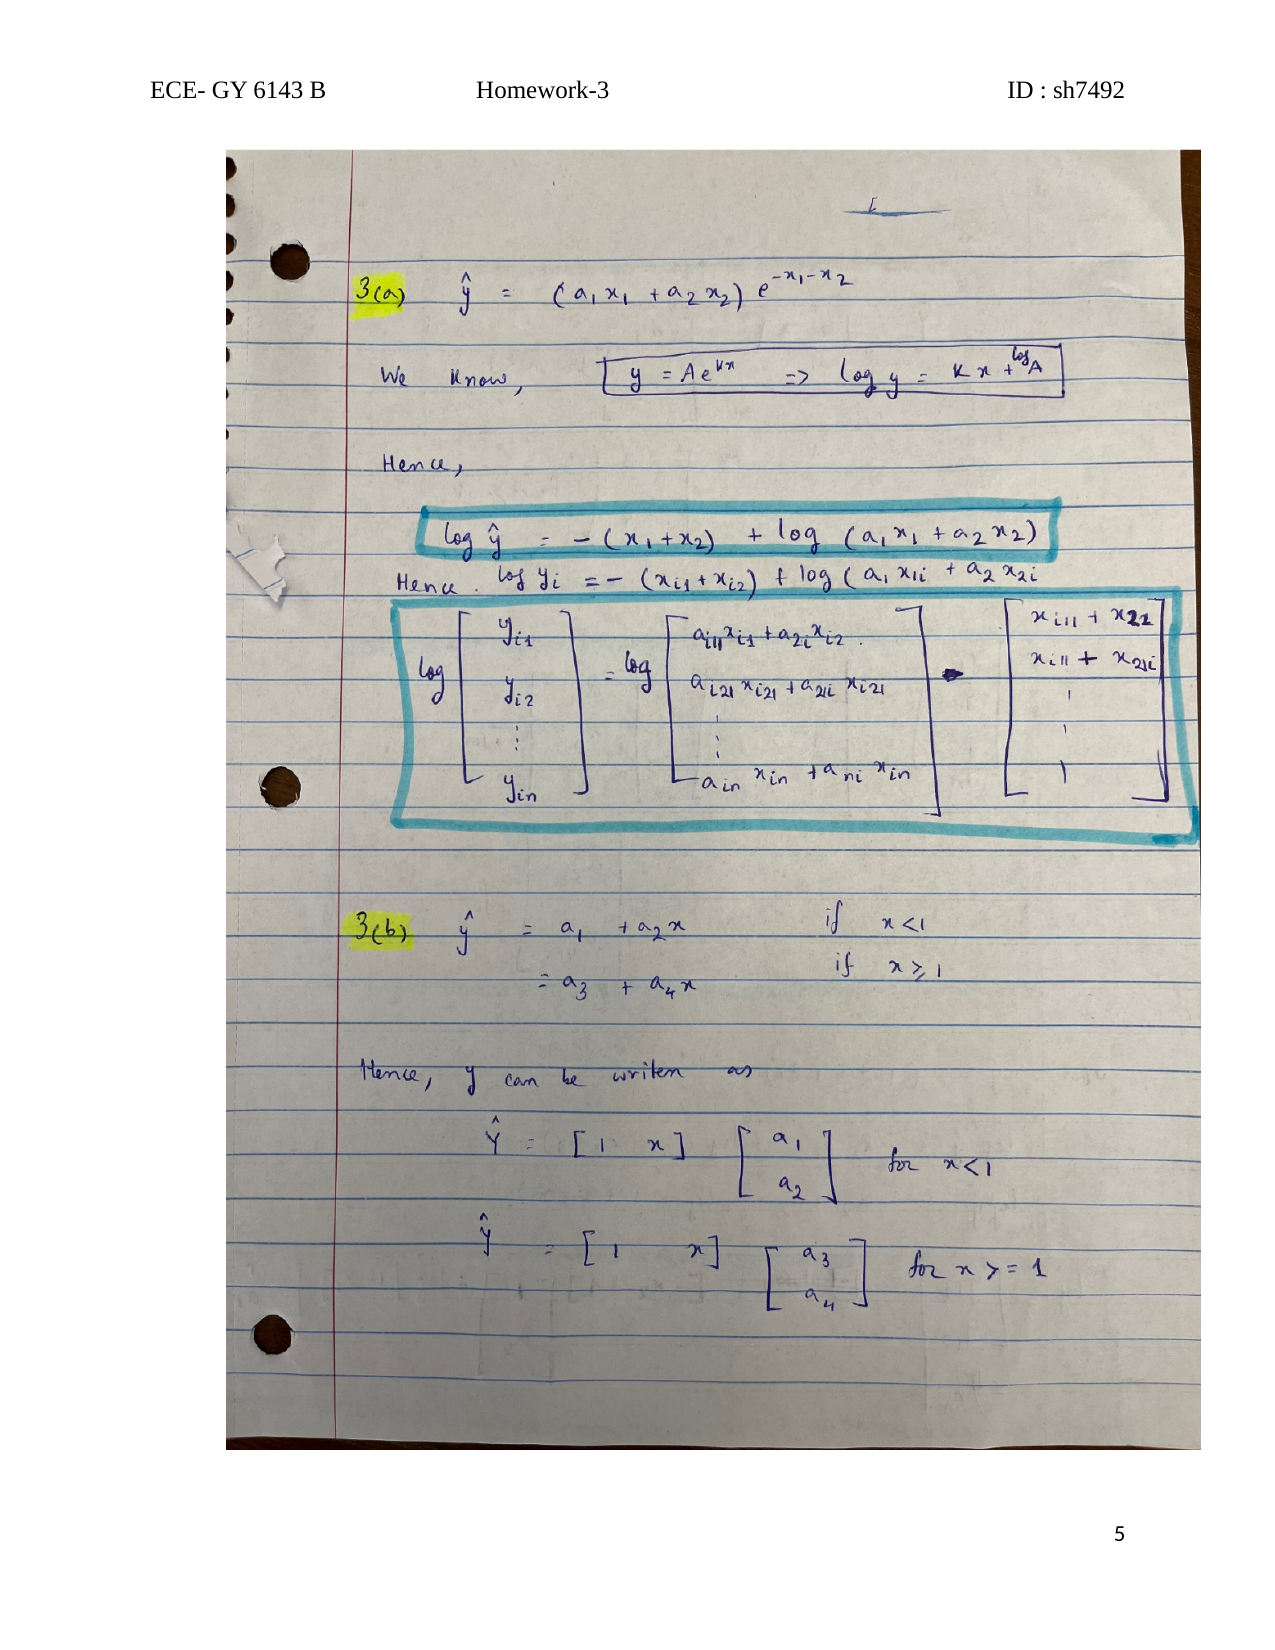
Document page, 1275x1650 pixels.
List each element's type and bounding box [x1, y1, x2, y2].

picture [227, 151, 1201, 1448]
